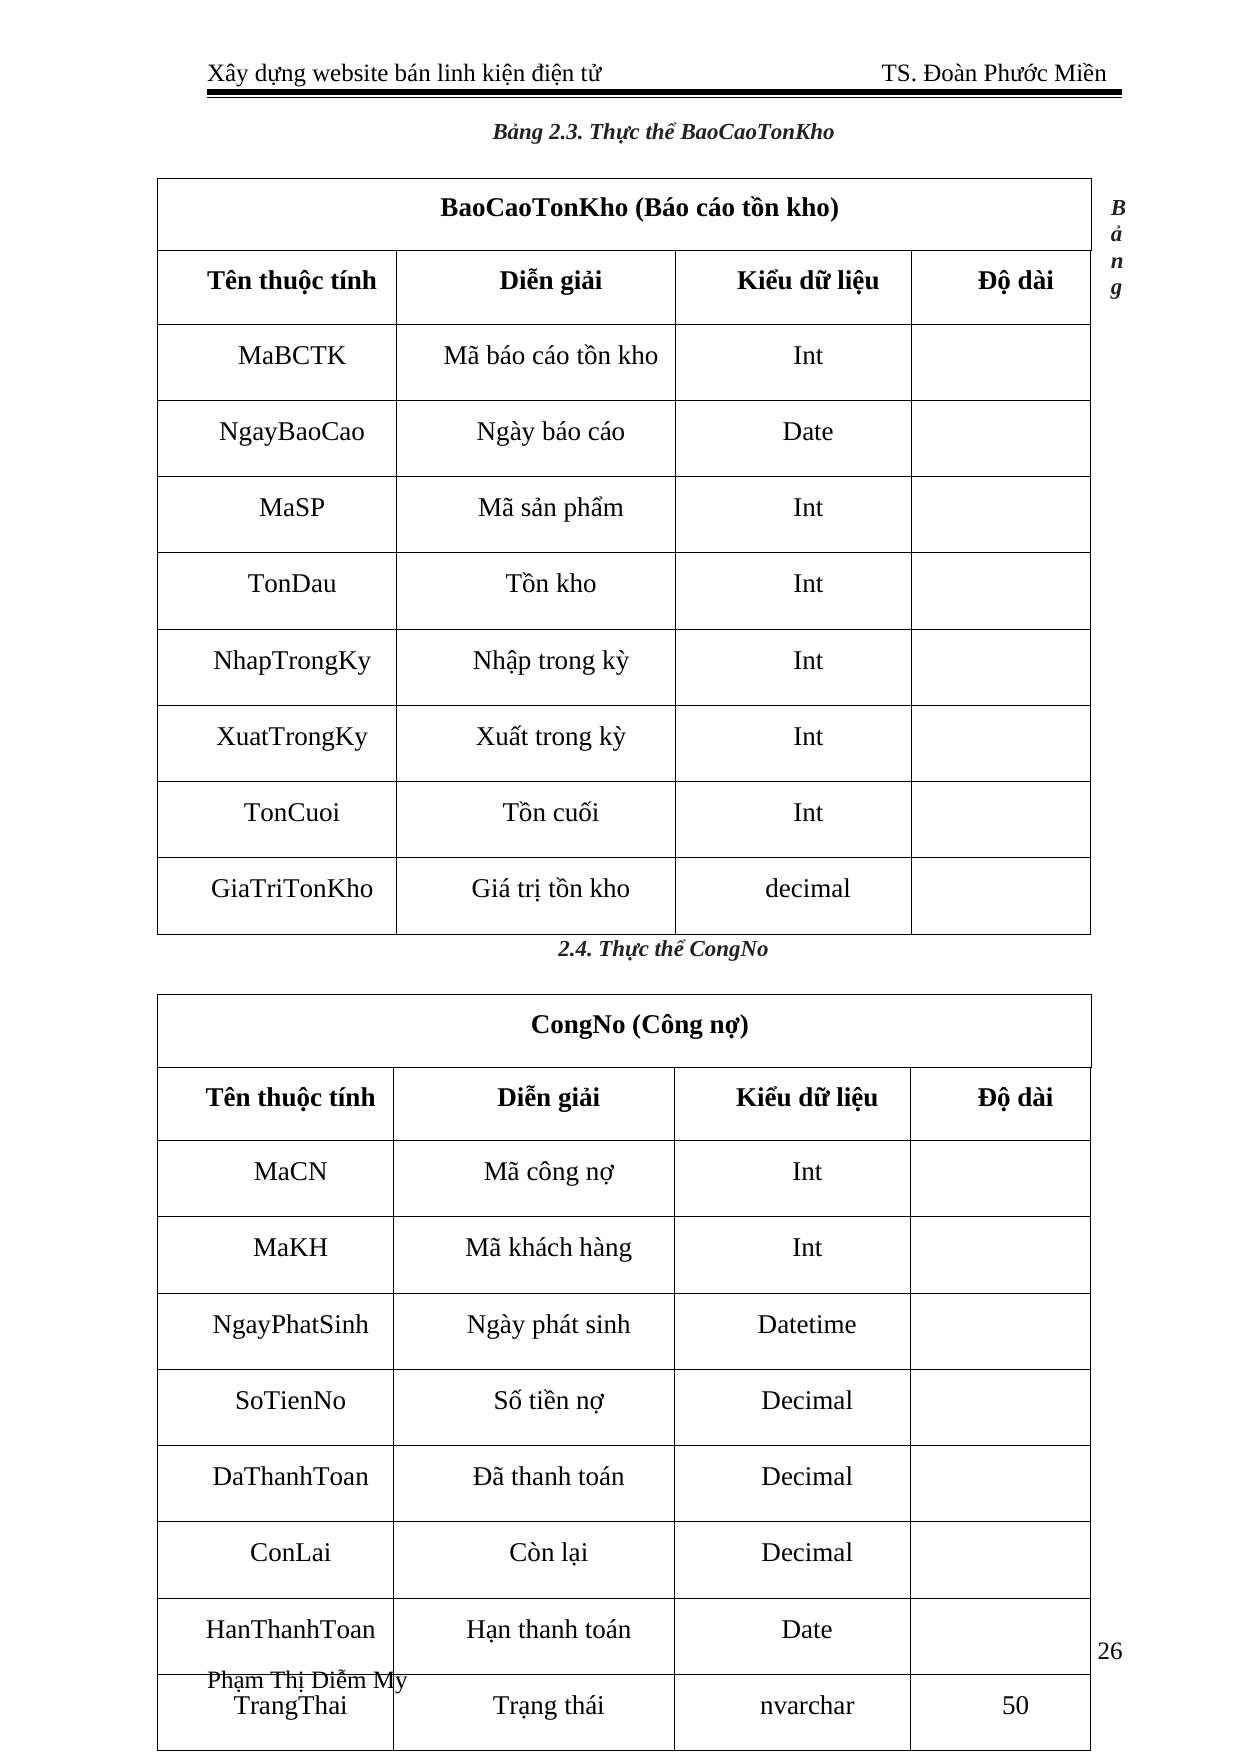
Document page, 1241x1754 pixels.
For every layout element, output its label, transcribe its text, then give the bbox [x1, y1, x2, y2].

table_cell Mã sản phẩm [397, 477, 675, 552]
table_cell Hạn thanh toán [394, 1599, 674, 1674]
table_cell Mã công nợ [394, 1141, 674, 1216]
table_header BaoCaoTonKho (Báo cáo tồn kho) [158, 179, 1091, 250]
table_cell Int [676, 706, 911, 781]
table_cell GiaTriTonKho [158, 858, 396, 933]
table_cell NgayPhatSinh [158, 1294, 393, 1369]
table_cell TonCuoi [158, 782, 396, 857]
table_cell [911, 1141, 1090, 1216]
table_cell Date [675, 1599, 910, 1674]
table_cell [912, 325, 1090, 400]
table_cell Tồn cuối [397, 782, 675, 857]
table_cell Nhập trong kỳ [397, 630, 675, 705]
table_cell NgayBaoCao [158, 401, 396, 476]
table_cell [912, 782, 1090, 857]
table_cell HanThanhToan [158, 1599, 393, 1674]
table_cell Kiểu dữ liệu [675, 1068, 910, 1140]
table_cell [911, 1599, 1090, 1674]
table_cell Diễn giải [394, 1068, 674, 1140]
table_cell ConLai [158, 1522, 393, 1597]
table_cell [911, 1370, 1090, 1445]
table_cell DaThanhToan [158, 1446, 393, 1521]
table_cell MaBCTK [158, 325, 396, 400]
table_cell [911, 1446, 1090, 1521]
table_cell Int [676, 477, 911, 552]
table_cell Diễn giải [397, 251, 675, 323]
table_cell SoTienNo [158, 1370, 393, 1445]
table_cell Decimal [675, 1370, 910, 1445]
table_cell Datetime [675, 1294, 910, 1369]
table_cell [912, 858, 1090, 933]
table_cell [911, 1522, 1090, 1597]
table_cell Xuất trong kỳ [397, 706, 675, 781]
table_cell decimal [676, 858, 911, 933]
table_cell MaCN [158, 1141, 393, 1216]
table_cell Int [676, 553, 911, 628]
table_cell Tồn kho [397, 553, 675, 628]
table_cell Int [675, 1217, 910, 1292]
table_cell Ngày phát sinh [394, 1294, 674, 1369]
table_cell MaSP [158, 477, 396, 552]
table_cell [912, 401, 1090, 476]
table_cell [911, 1294, 1090, 1369]
table_cell Mã báo cáo tồn kho [397, 325, 675, 400]
table_cell Decimal [675, 1446, 910, 1521]
table_cell MaKH [158, 1217, 393, 1292]
table_cell Độ dài [912, 251, 1090, 323]
table_cell Ngày báo cáo [397, 401, 675, 476]
table_cell Đã thanh toán [394, 1446, 674, 1521]
table_cell Int [676, 630, 911, 705]
table_cell [911, 1217, 1090, 1292]
table_header CongNo (Công nợ) [158, 995, 1091, 1067]
table_cell Mã khách hàng [394, 1217, 674, 1292]
table_cell [912, 477, 1090, 552]
text Bảng 2.3. Thực thể BaoCaoTonKho [207, 118, 1122, 144]
table_cell Số tiền nợ [394, 1370, 674, 1445]
table_cell Decimal [675, 1522, 910, 1597]
table_cell Trạng thái [394, 1675, 674, 1750]
table_cell [912, 630, 1090, 705]
table_cell Còn lại [394, 1522, 674, 1597]
table_cell NhapTrongKy [158, 630, 396, 705]
table_cell Giá trị tồn kho [397, 858, 675, 933]
table_cell Int [675, 1141, 910, 1216]
table_cell [912, 706, 1090, 781]
table_cell Tên thuộc tính [158, 1068, 393, 1140]
table_cell nvarchar [675, 1675, 910, 1750]
table_cell 50 [911, 1675, 1090, 1750]
table_cell TrangThai [158, 1675, 393, 1750]
table_cell Độ dài [911, 1068, 1090, 1140]
text Bảng 2.4. Thực thể CongNo [207, 194, 1122, 961]
table_cell Tên thuộc tính [158, 251, 396, 323]
table_cell Int [676, 782, 911, 857]
table_cell TonDau [158, 553, 396, 628]
table_cell Int [676, 325, 911, 400]
table_cell XuatTrongKy [158, 706, 396, 781]
table_cell Kiểu dữ liệu [676, 251, 911, 323]
table_cell [912, 553, 1090, 628]
table_cell Date [676, 401, 911, 476]
